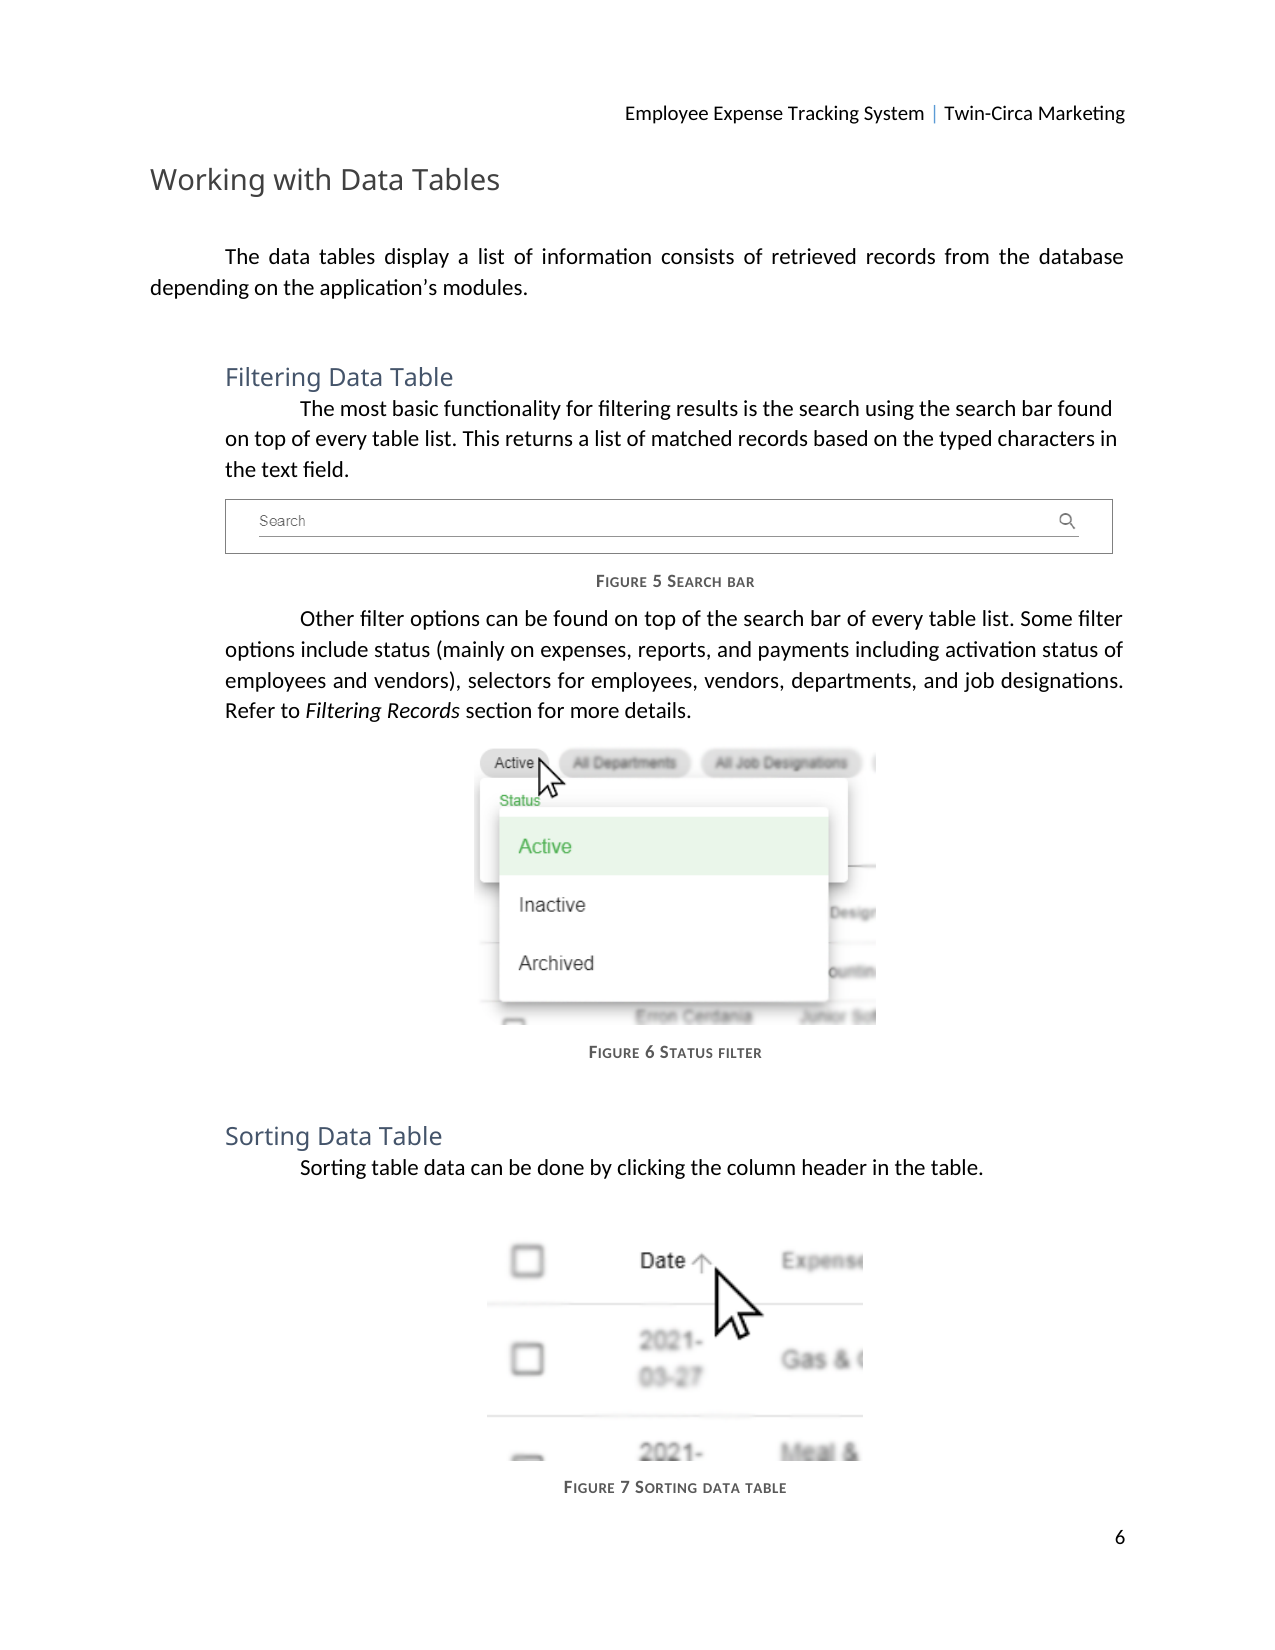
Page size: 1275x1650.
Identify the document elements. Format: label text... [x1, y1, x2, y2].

subtitle Sorting Data Table [150, 1119, 1125, 1153]
subtitle Working with Data Tables [150, 159, 1125, 199]
picture [226, 500, 1112, 553]
subtitle Filtering Data Table [150, 360, 1125, 394]
text The most basic functionality for filtering results is the search using the search bar found on top of every table list. This returns a list of matched records based on the typed characters in the text field. [225, 394, 1125, 483]
text Other filter options can be found on top of the search bar of every table list. Some filter options include status (mainly on expenses, reports, and payments including activation status of employees and vendors), selectors for employees, vendors, departments, and job designations. Refer to Filtering Records section for more details. [225, 604, 1125, 724]
picture [487, 1196, 863, 1461]
picture [474, 739, 876, 1025]
text Figure 5 Search bar [150, 569, 1125, 592]
text The data tables display a list of information consists of retrieved records from the database depending on the application’s modules. [150, 242, 1125, 301]
text Sorting table data can be done by clicking the column header in the table. [225, 1153, 1125, 1181]
text Figure 6 Status filter [150, 1040, 1125, 1063]
text Figure 7 Sorting data table [150, 1476, 1125, 1498]
